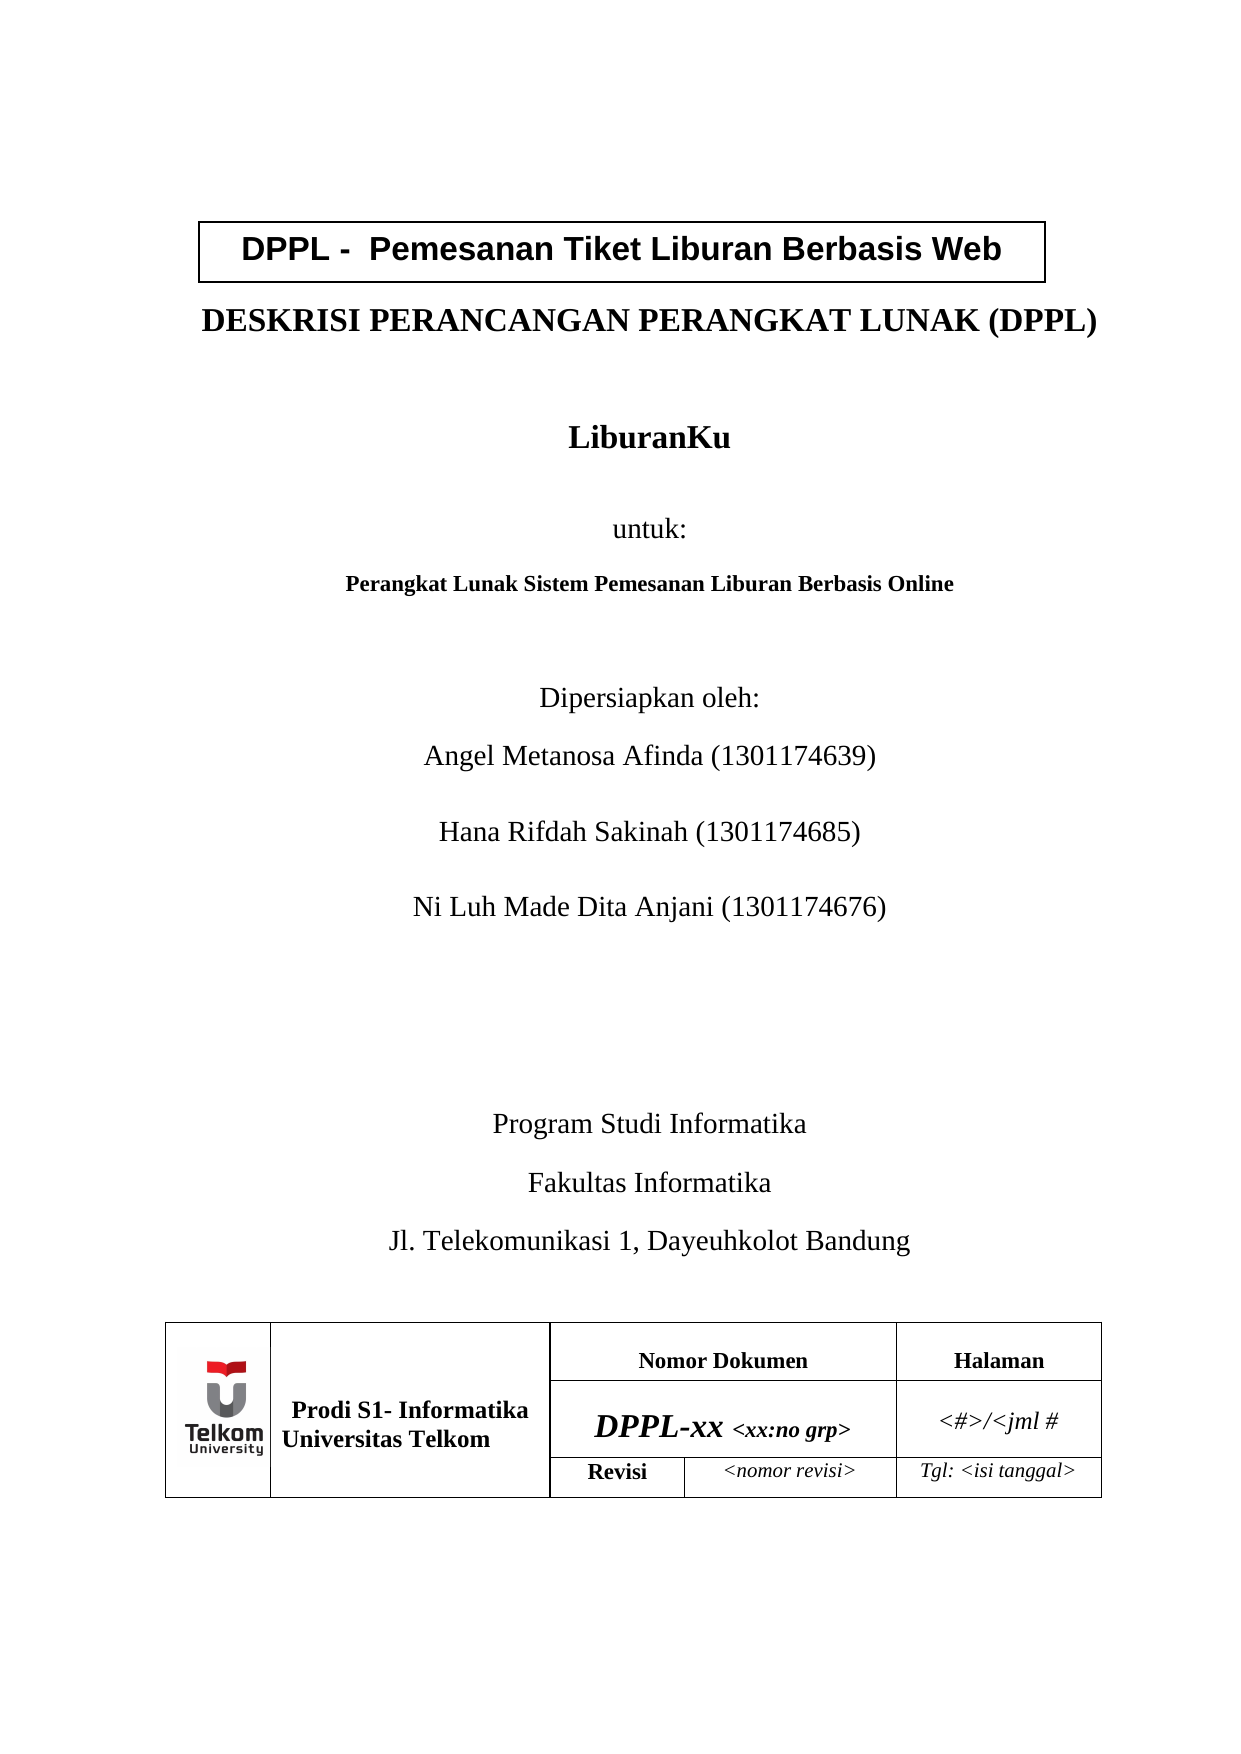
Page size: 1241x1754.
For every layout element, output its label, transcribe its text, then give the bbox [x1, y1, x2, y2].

table_header Prodi S1- Informatika Universitas Telkom [271, 1323, 549, 1497]
text Dipersiapkan oleh: [177, 680, 1122, 713]
picture [176, 1347, 271, 1467]
title Ni Luh Made Dita Anjani (1301174676) [177, 889, 1122, 923]
table_cell <nomor revisi> [685, 1458, 896, 1497]
title LiburanKu [177, 418, 1122, 456]
table_cell Tgl: <isi tanggal> [897, 1458, 1101, 1497]
title Angel Metanosa Afinda (1301174639) [177, 738, 1122, 772]
table_header [166, 1323, 270, 1497]
text untuk: [177, 511, 1122, 545]
text Program Studi Informatika [177, 1106, 1122, 1140]
table_header Halaman [897, 1323, 1101, 1380]
table_cell Revisi [551, 1458, 684, 1497]
text Jl. Telekomunikasi 1, Dayeuhkolot Bandung [177, 1223, 1122, 1257]
table_cell DPPL-xx <xx:no grp> [551, 1381, 896, 1457]
text Perangkat Lunak Sistem Pemesanan Liburan Berbasis Online [177, 570, 1122, 596]
table_header Nomor Dokumen [551, 1323, 896, 1380]
table_cell <#>/<jml # [897, 1381, 1101, 1457]
text Fakultas Informatika [177, 1165, 1122, 1198]
title Hana Rifdah Sakinah (1301174685) [177, 814, 1122, 847]
title DESKRISI PERANCANGAN PERANGKAT LUNAK (DPPL) [177, 300, 1122, 338]
